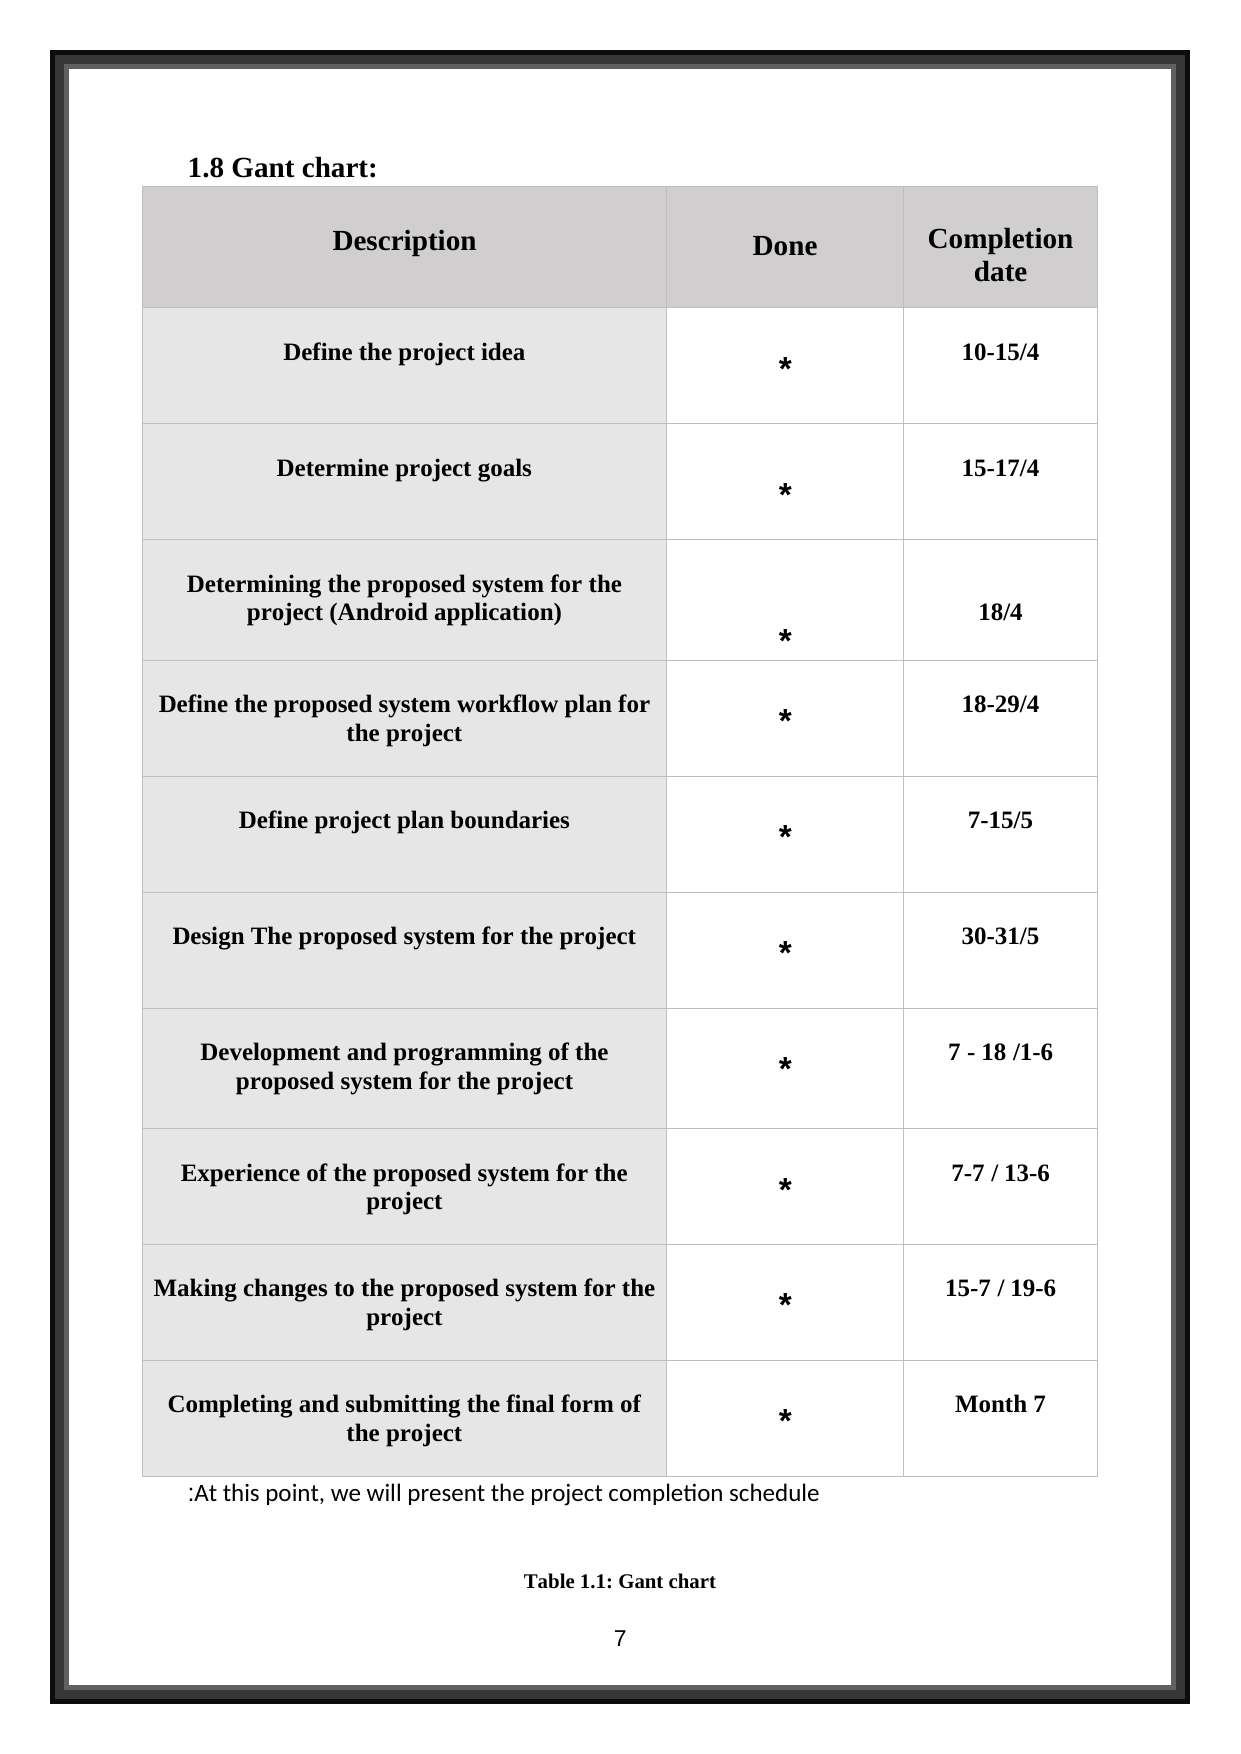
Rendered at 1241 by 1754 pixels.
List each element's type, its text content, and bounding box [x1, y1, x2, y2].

table_cell Determine project goals [143, 424, 666, 539]
table_cell 1-6/ 18 - 7 [904, 1009, 1097, 1128]
text At this point, we will present the project completion schedule: [187, 1477, 1053, 1507]
table_header Done [667, 187, 903, 307]
table_cell Experience of the proposed system for the project [143, 1129, 666, 1244]
text Table 1.1: Gant chart [187, 1569, 1053, 1593]
table_cell * [667, 1129, 903, 1244]
table_cell Making changes to the proposed system for the project [143, 1245, 666, 1360]
table_cell * [667, 540, 903, 660]
table_header Completion date [904, 187, 1097, 307]
table_cell 15-17/4 [904, 424, 1097, 539]
table_cell * [667, 424, 903, 539]
table_cell 18-29/4 [904, 661, 1097, 776]
subtitle 1.8 Gant chart: [187, 150, 1053, 183]
table_cell Completing and submitting the final form of the project [143, 1361, 666, 1476]
table_cell Design The proposed system for the project [143, 893, 666, 1008]
table_cell Define the proposed system workflow plan for the project [143, 661, 666, 776]
table_cell * [667, 308, 903, 423]
table_cell Month 7 [904, 1361, 1097, 1476]
table_cell 18/4 [904, 540, 1097, 660]
table_cell * [667, 777, 903, 892]
table_cell * [667, 661, 903, 776]
table_cell Define the project idea [143, 308, 666, 423]
table_cell Define project plan boundaries [143, 777, 666, 892]
table_cell Determining the proposed system for the project (Android application) [143, 540, 666, 660]
table_cell * [667, 893, 903, 1008]
table_cell Development and programming of the proposed system for the project [143, 1009, 666, 1128]
table_cell 30-31/5 [904, 893, 1097, 1008]
table_cell 19-6 / 15-7 [904, 1245, 1097, 1360]
table_cell 7-15/5 [904, 777, 1097, 892]
table_header Description [143, 187, 666, 307]
table_cell 13-6 / 7-7 [904, 1129, 1097, 1244]
table_cell 10-15/4 [904, 308, 1097, 423]
table_cell * [667, 1361, 903, 1476]
table_cell * [667, 1009, 903, 1128]
table_cell * [667, 1245, 903, 1360]
